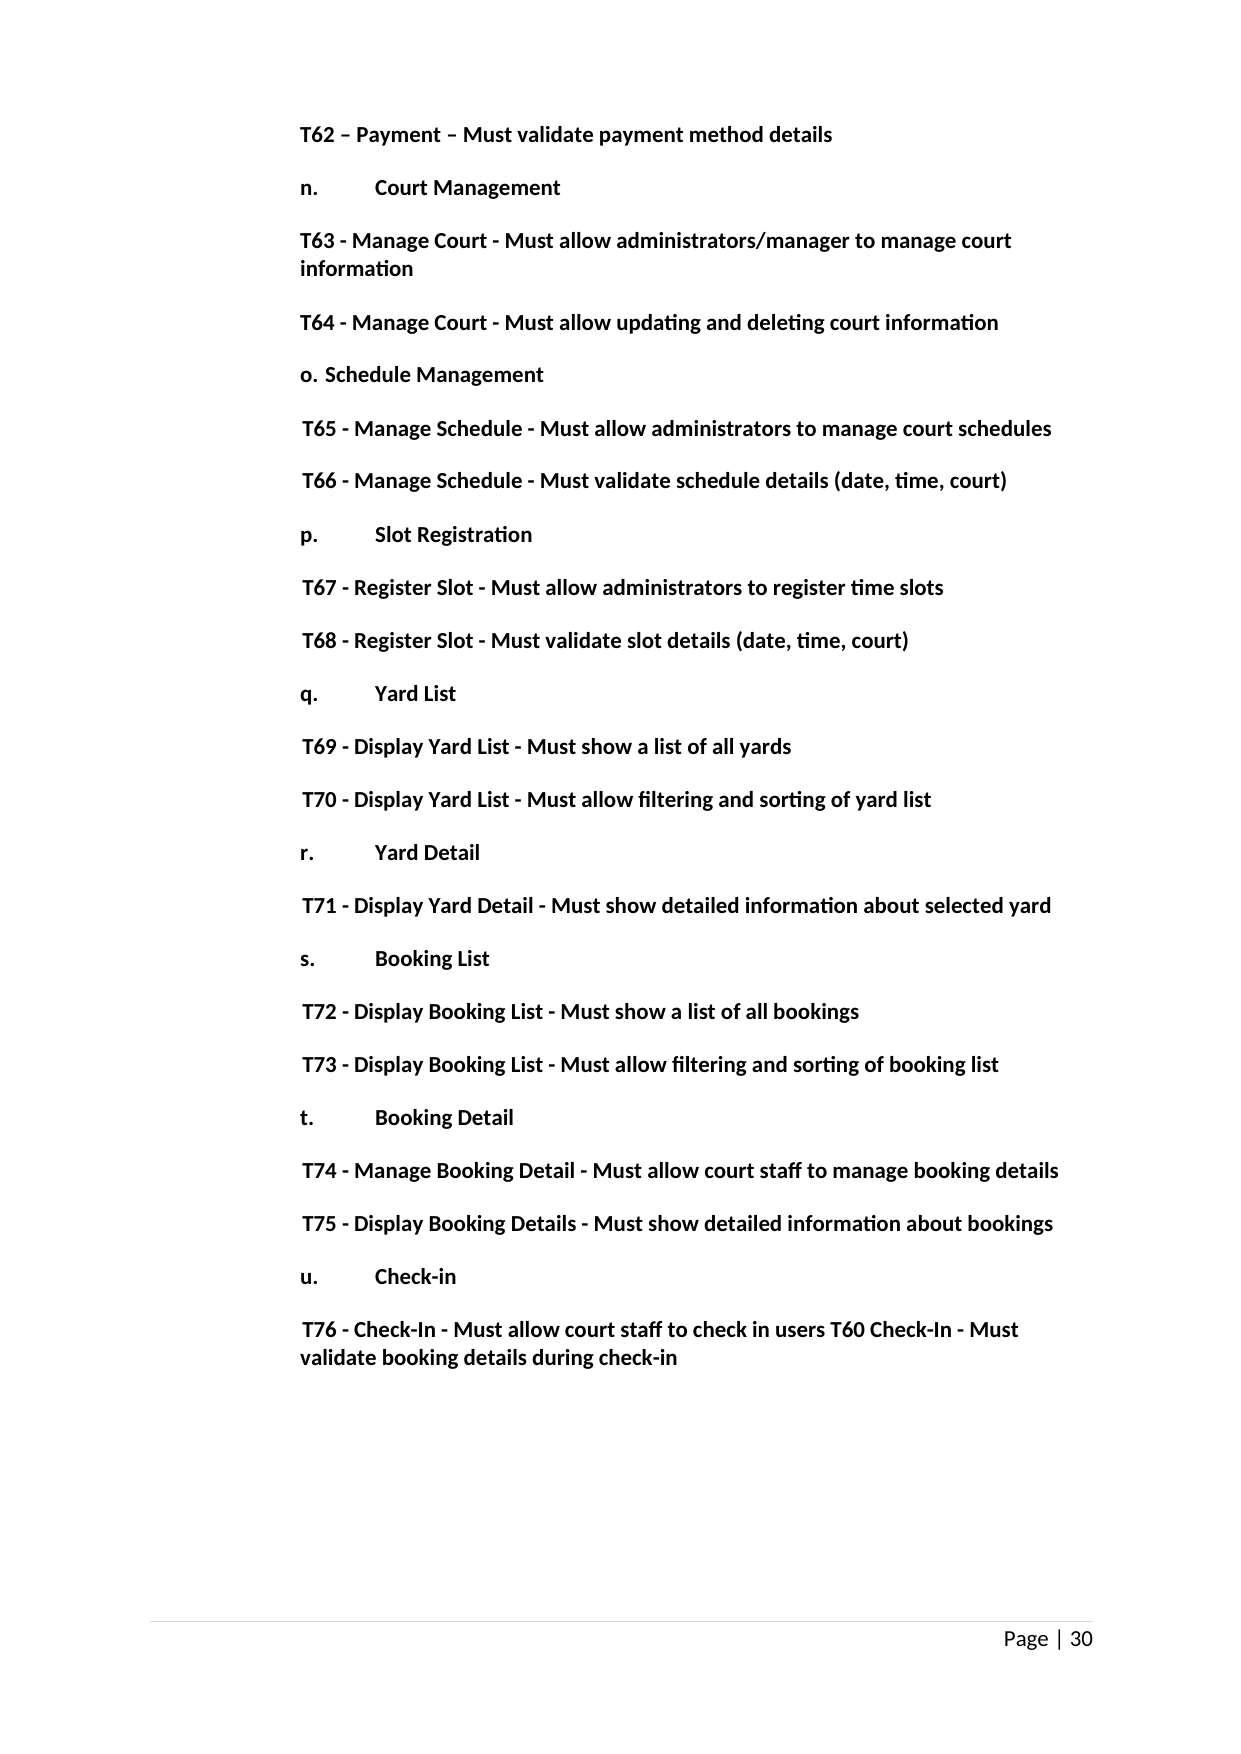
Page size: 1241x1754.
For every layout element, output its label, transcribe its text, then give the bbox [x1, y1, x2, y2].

text T74 - Manage Booking Detail - Must allow court staff to manage booking details [300, 1156, 1093, 1184]
text T63 - Manage Court - Must allow administrators/manager to manage court information [300, 227, 1093, 283]
text u. Check-in [300, 1262, 1093, 1290]
text t. Booking Detail [300, 1103, 1093, 1131]
text T65 - Manage Schedule - Must allow administrators to manage court schedules [300, 414, 1093, 442]
text T75 - Display Booking Details - Must show detailed information about bookings [300, 1209, 1093, 1237]
text T66 - Manage Schedule - Must validate schedule details (date, time, court) [300, 467, 1093, 495]
text T67 - Register Slot - Must allow administrators to register time slots [300, 573, 1093, 601]
text T64 - Manage Court - Must allow updating and deleting court information [300, 308, 1093, 336]
text r. Yard Detail [300, 838, 1093, 866]
text n. Court Management [300, 173, 1093, 202]
text T71 - Display Yard Detail - Must show detailed information about selected yard [300, 891, 1093, 919]
text T69 - Display Yard List - Must show a list of all yards [300, 732, 1093, 760]
text p. Slot Registration [300, 520, 1093, 548]
text o. Schedule Management [300, 361, 1093, 389]
text T70 - Display Yard List - Must allow filtering and sorting of yard list [300, 785, 1093, 813]
text T68 - Register Slot - Must validate slot details (date, time, court) [300, 626, 1093, 654]
text s. Booking List [300, 944, 1093, 972]
text T76 - Check-In - Must allow court staff to check in users T60 Check-In - Must validate booking details during check-in [300, 1315, 1093, 1371]
text T72 - Display Booking List - Must show a list of all bookings [300, 997, 1093, 1025]
text T73 - Display Booking List - Must allow filtering and sorting of booking list [300, 1050, 1093, 1078]
text T62 – Payment – Must validate payment method details [300, 121, 1093, 148]
text q. Yard List [300, 679, 1093, 707]
